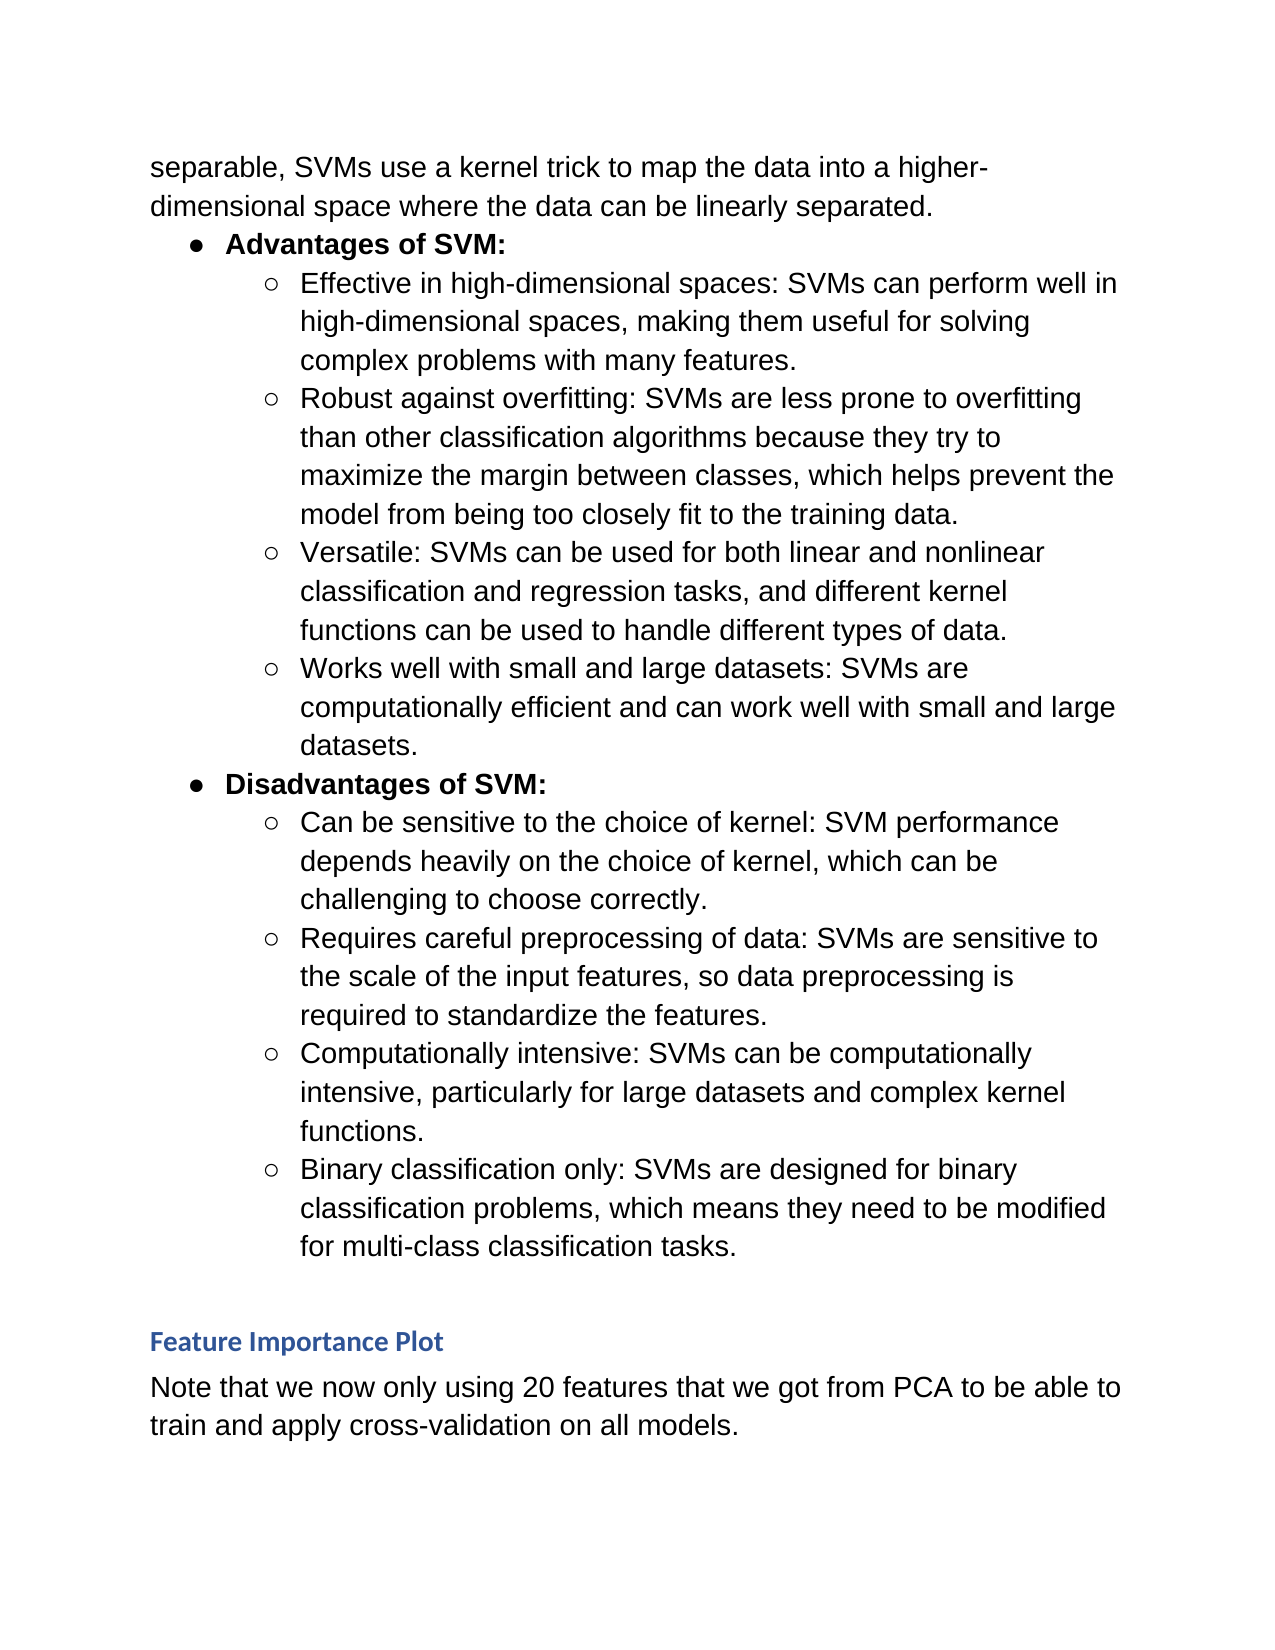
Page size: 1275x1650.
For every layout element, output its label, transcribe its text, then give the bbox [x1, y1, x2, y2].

subtitle Feature Importance Plot [150, 1323, 1125, 1358]
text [150, 150, 1125, 222]
list Effective in high-dimensional spaces: SVMs can perform well in high-dimensional spaces, making them useful for solving complex problems with many features. [262, 266, 1125, 376]
text Note that we now only using 20 features that we got from PCA to be able to train and apply cross-validation on all models. [150, 1370, 1125, 1442]
list Disadvantages of SVM: [187, 767, 1125, 800]
list Computationally intensive: SVMs can be computationally intensive, particularly for large datasets and complex kernel functions. [262, 1036, 1125, 1147]
list Robust against overfitting: SVMs are less prone to overfitting than other classification algorithms because they try to maximize the margin between classes, which helps prevent the model from being too closely fit to the training data. [262, 381, 1125, 530]
list Requires careful preprocessing of data: SVMs are sensitive to the scale of the input features, so data preprocessing is required to standardize the features. [262, 921, 1125, 1031]
list Works well with small and large datasets: SVMs are computationally efficient and can work well with small and large datasets. [262, 651, 1125, 762]
list Versatile: SVMs can be used for both linear and nonlinear classification and regression tasks, and different kernel functions can be used to handle different types of data. [262, 535, 1125, 646]
list Advantages of SVM: [187, 227, 1125, 261]
list Can be sensitive to the choice of kernel: SVM performance depends heavily on the choice of kernel, which can be challenging to choose correctly. [262, 805, 1125, 916]
list Binary classification only: SVMs are designed for binary classification problems, which means they need to be modified for multi-class classification tasks. [262, 1152, 1125, 1263]
